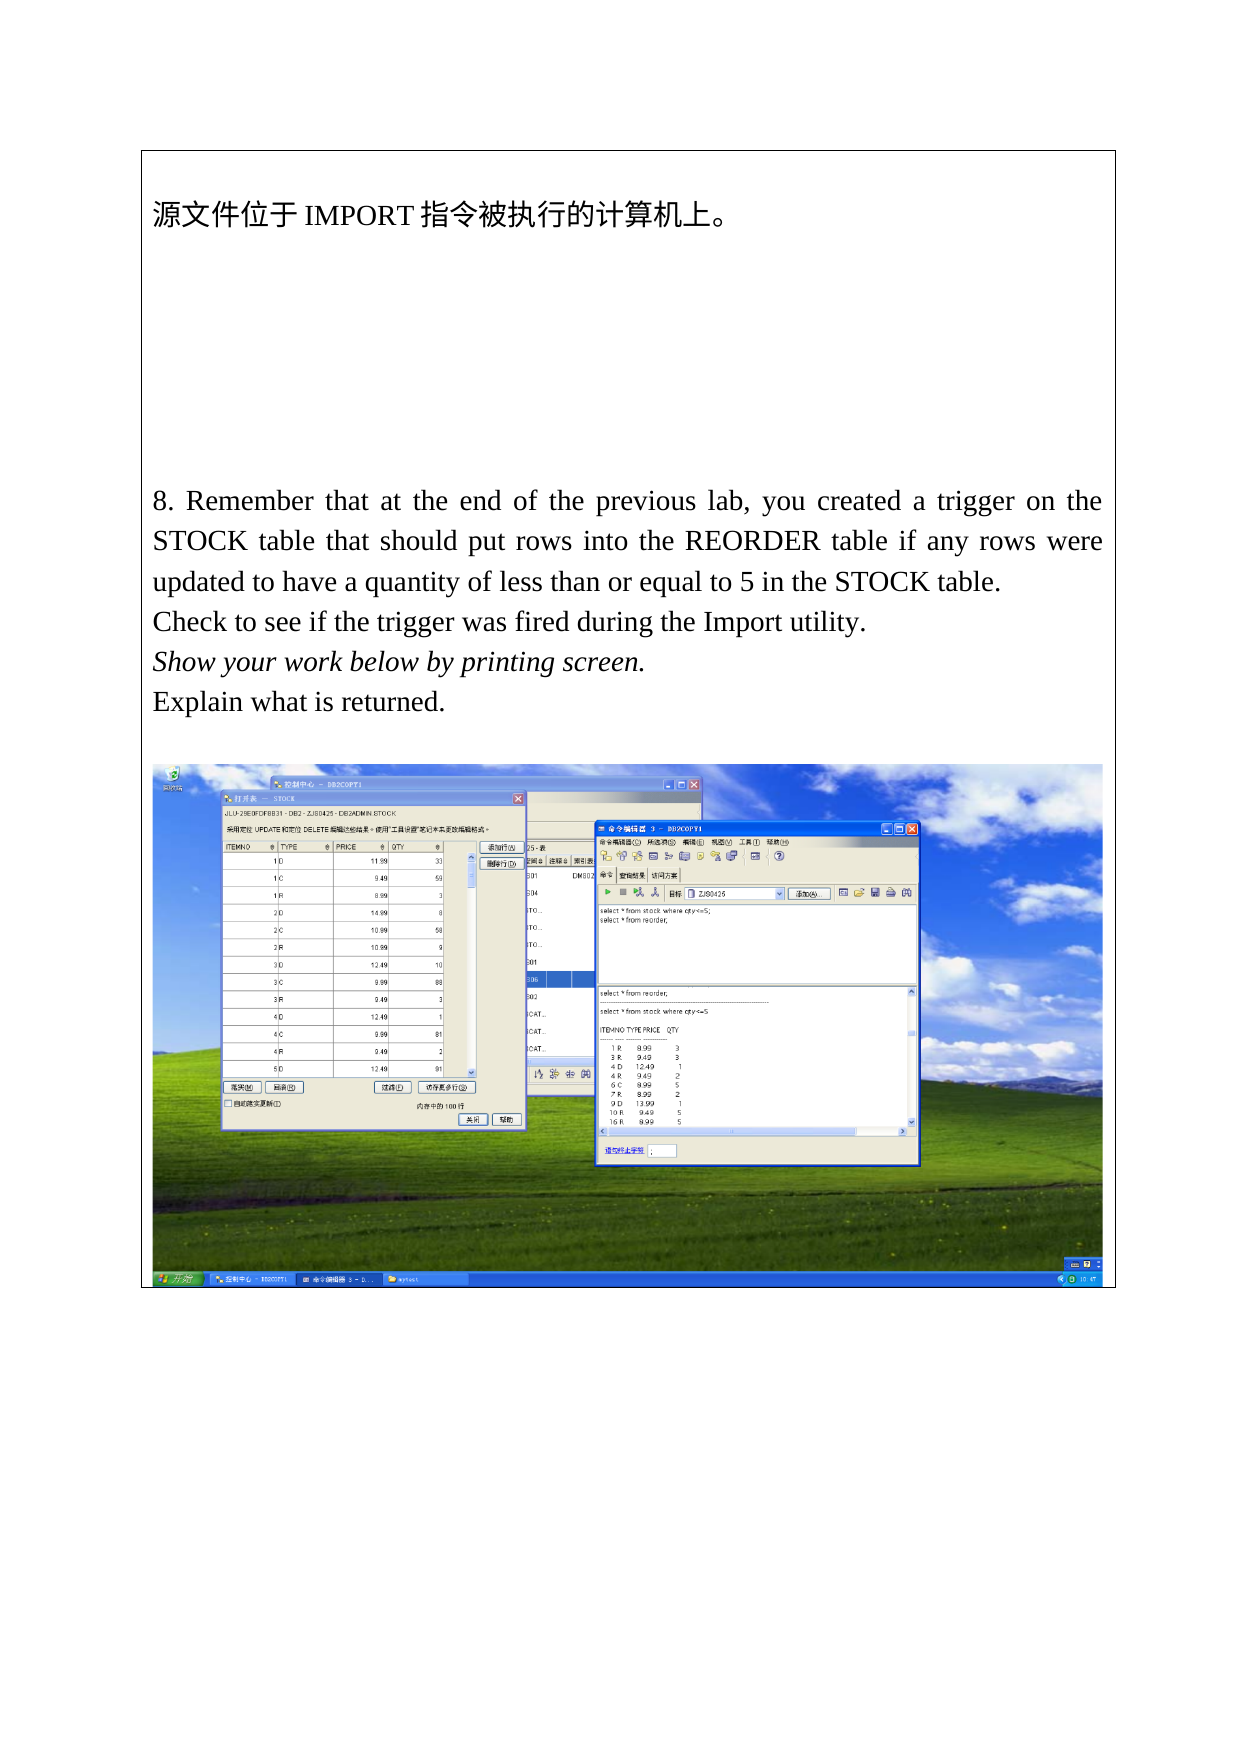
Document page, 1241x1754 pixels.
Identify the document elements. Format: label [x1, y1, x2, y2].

table_cell [142, 151, 1115, 1287]
picture [152, 764, 1103, 1287]
